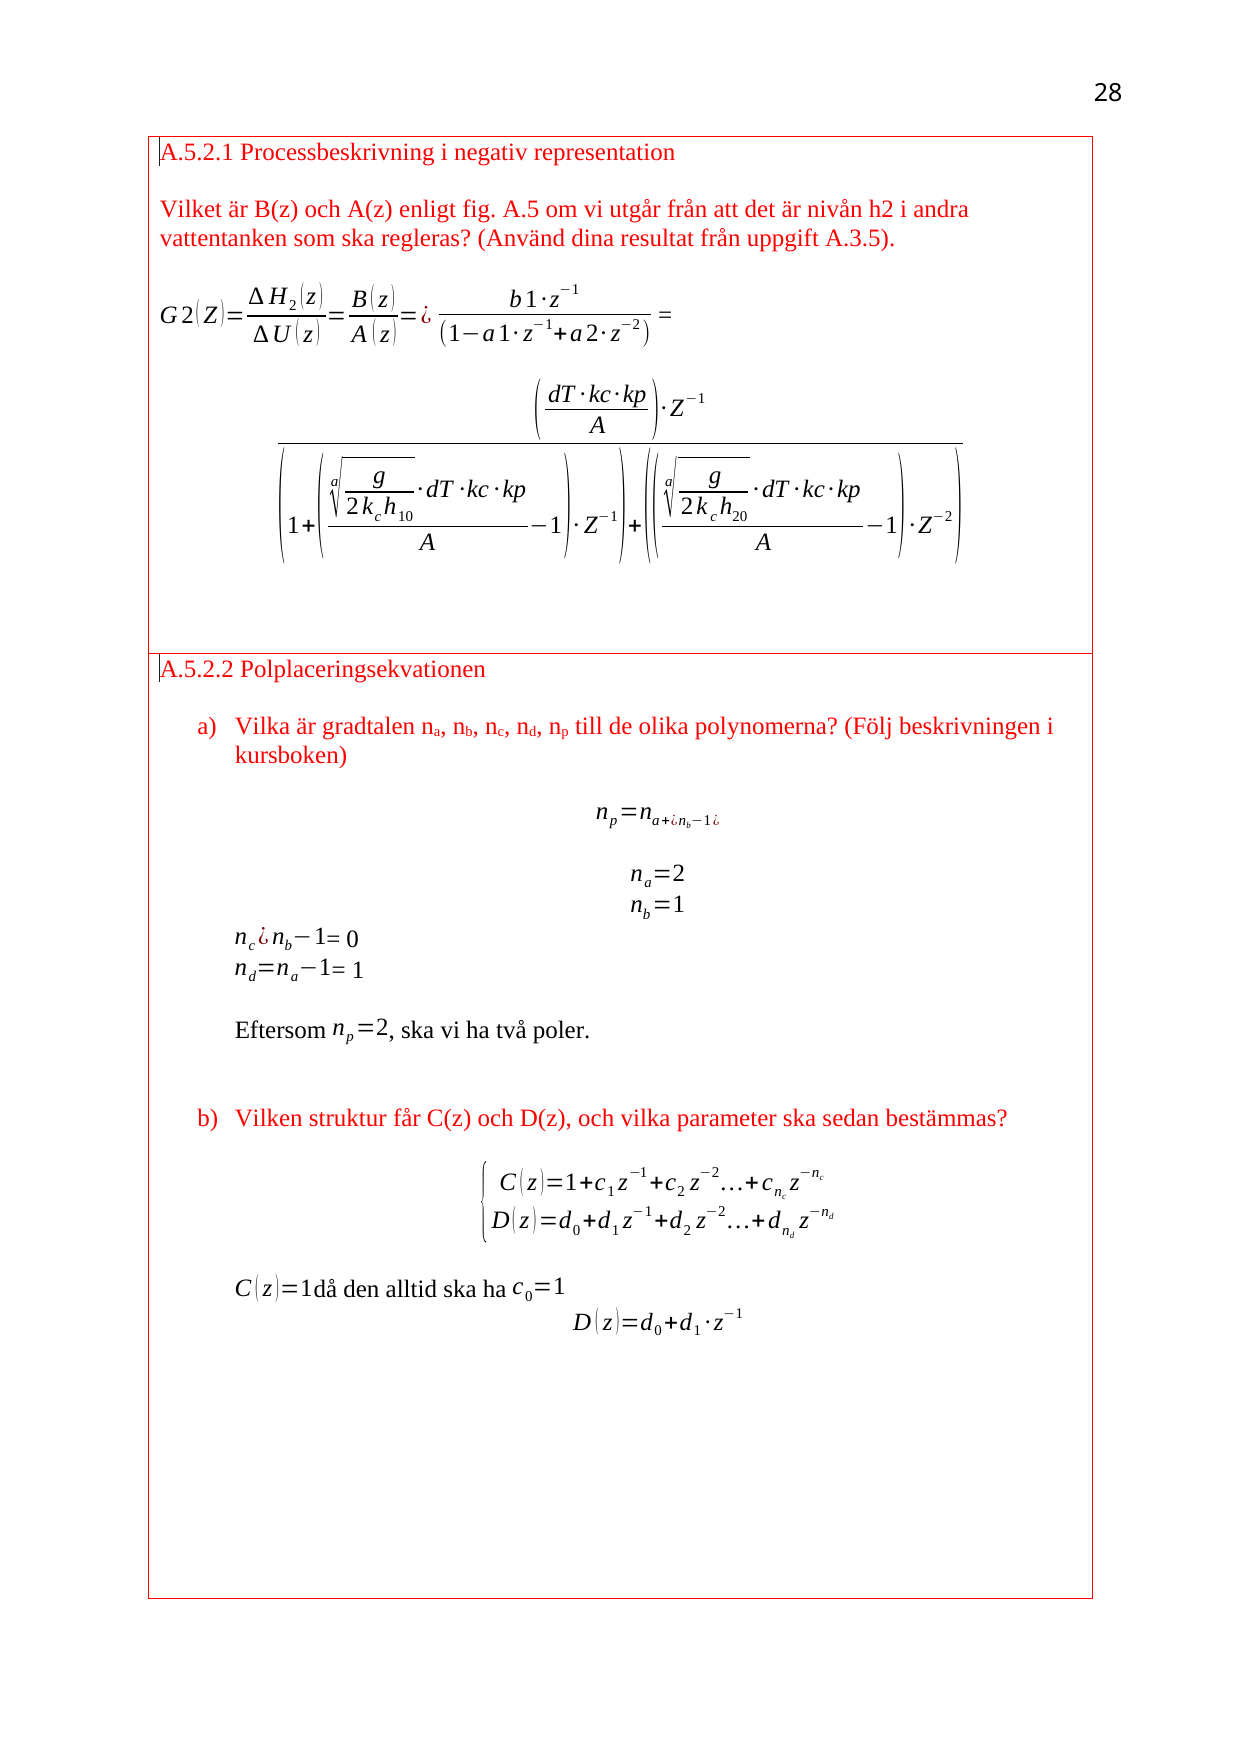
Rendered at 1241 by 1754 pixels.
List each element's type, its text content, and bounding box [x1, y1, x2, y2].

table_header A.5.2.1 Processbeskrivning i negativ representation Vilket är B(z) och A(z) enligt fig. A.5 om vi utgår från att det är nivån h2 i andra vattentanken som ska regleras? (Använd dina resultat från uppgift A.3.5). = [149, 137, 1092, 653]
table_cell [149, 654, 1092, 1598]
